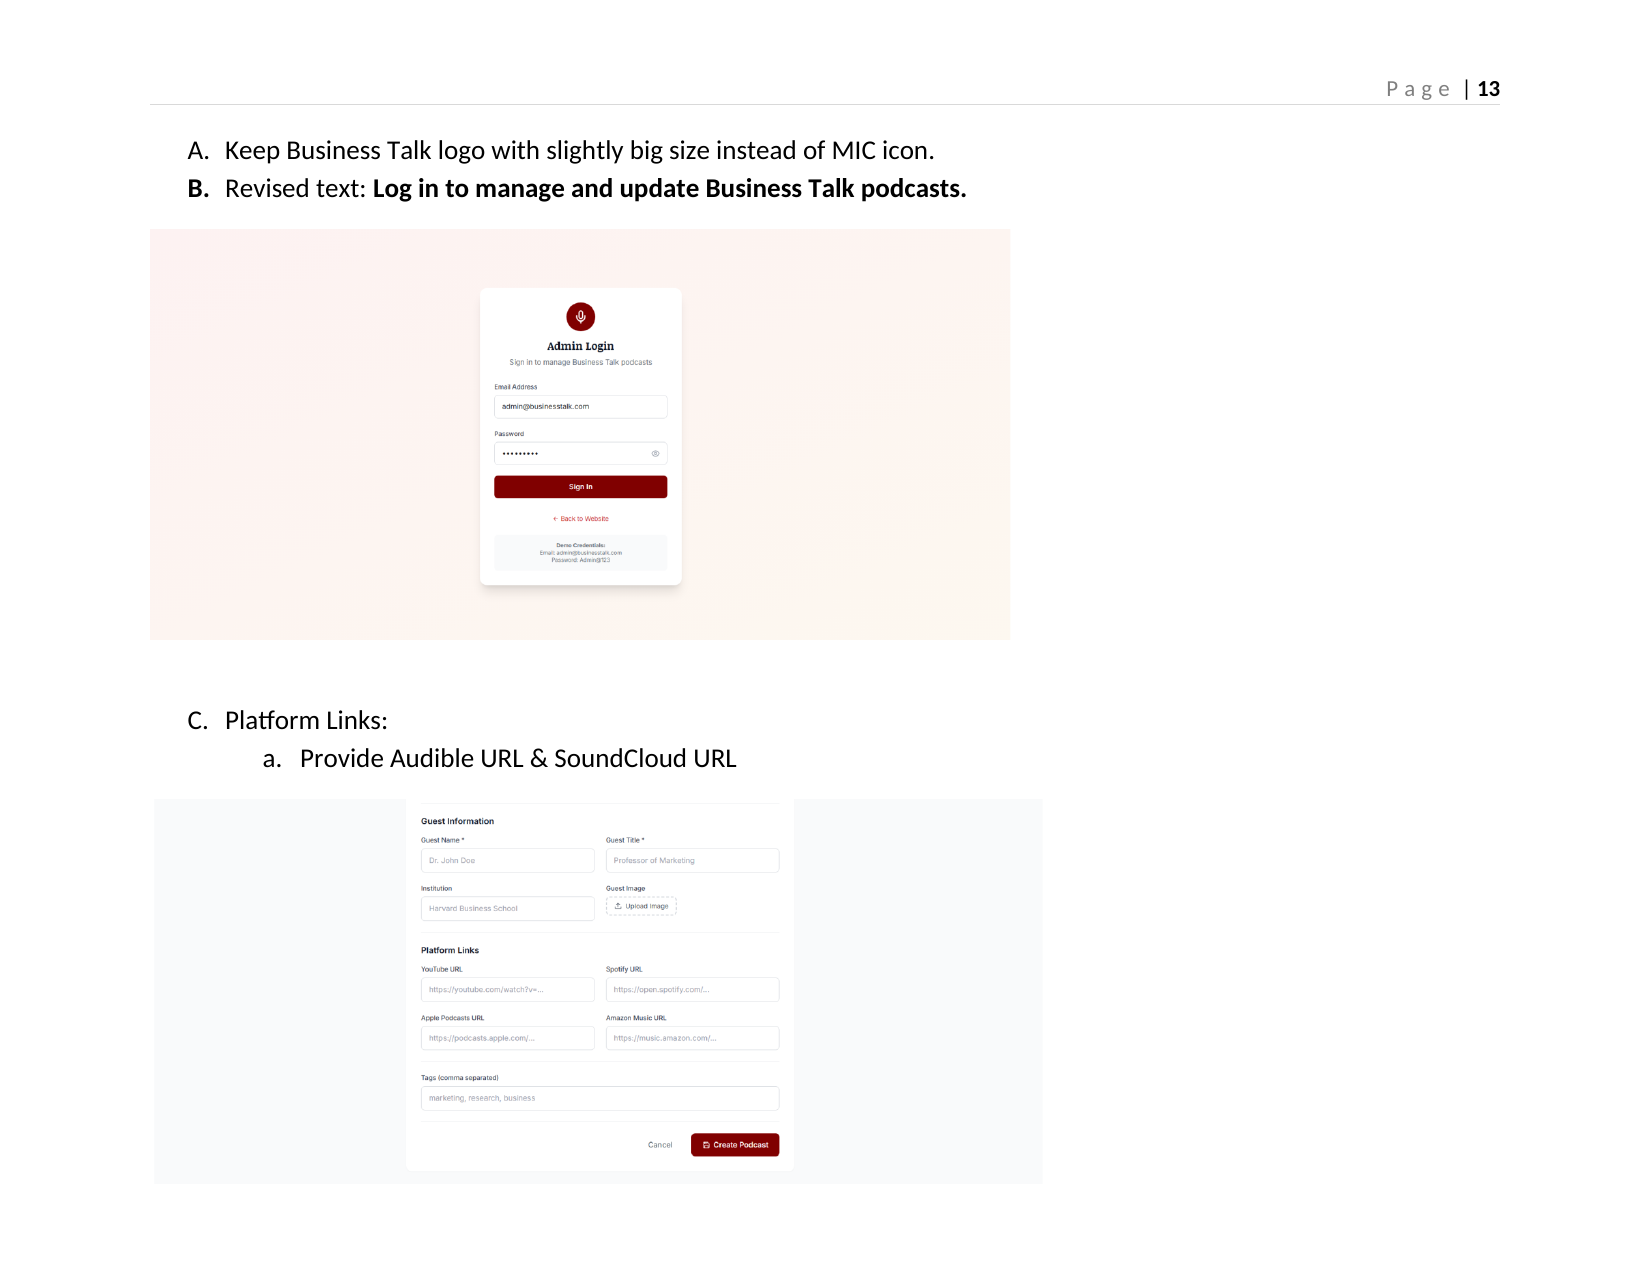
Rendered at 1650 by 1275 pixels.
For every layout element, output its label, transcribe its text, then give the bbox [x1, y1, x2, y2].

list Platform Links: [187, 703, 1500, 736]
list Revised text: Log in to manage and update Business Talk podcasts. [187, 171, 1500, 204]
list Provide Audible URL & SoundCloud URL [262, 741, 1500, 774]
picture [150, 799, 1043, 1184]
picture [150, 229, 1011, 640]
list Keep Business Talk logo with slightly big size instead of MIC icon. [187, 133, 1500, 166]
